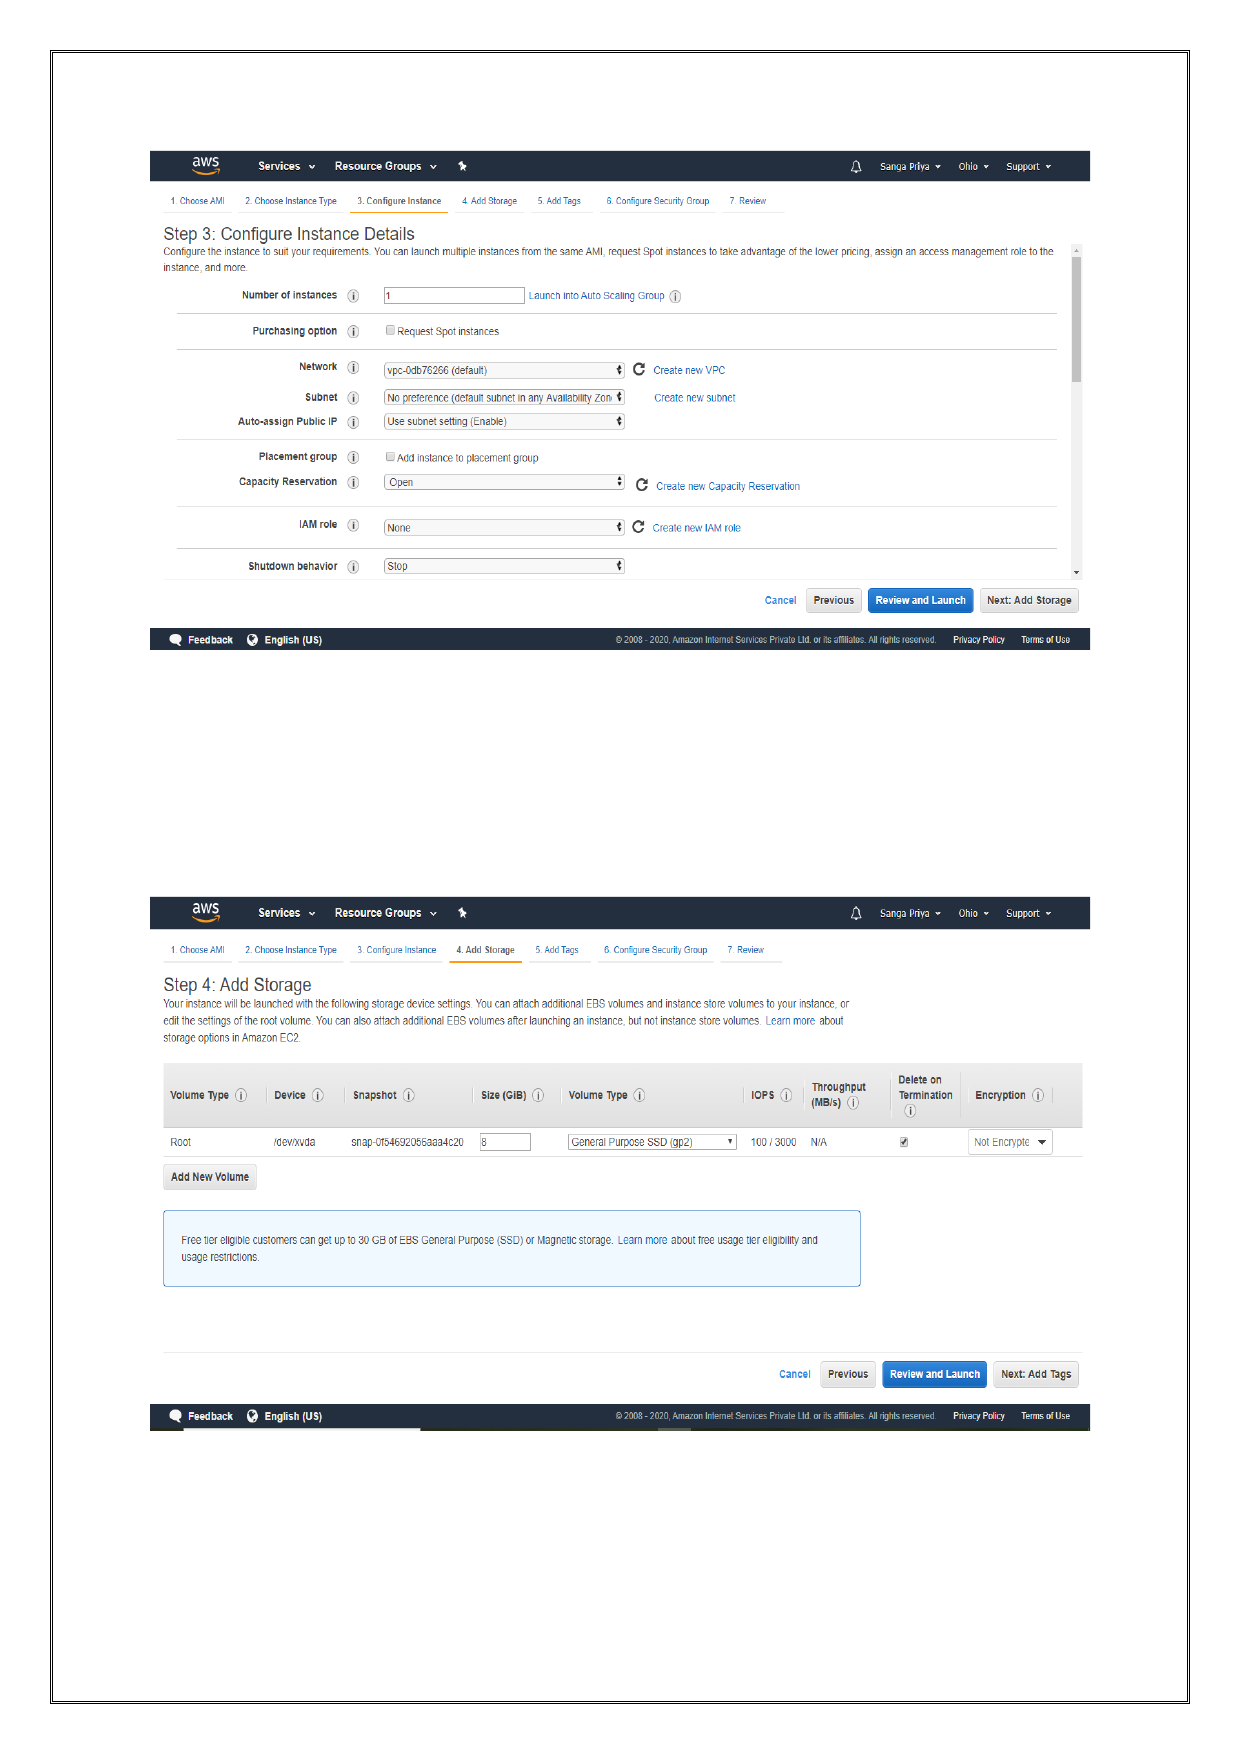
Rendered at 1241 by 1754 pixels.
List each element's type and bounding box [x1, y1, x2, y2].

picture [150, 150, 1091, 650]
picture [150, 893, 1091, 1431]
